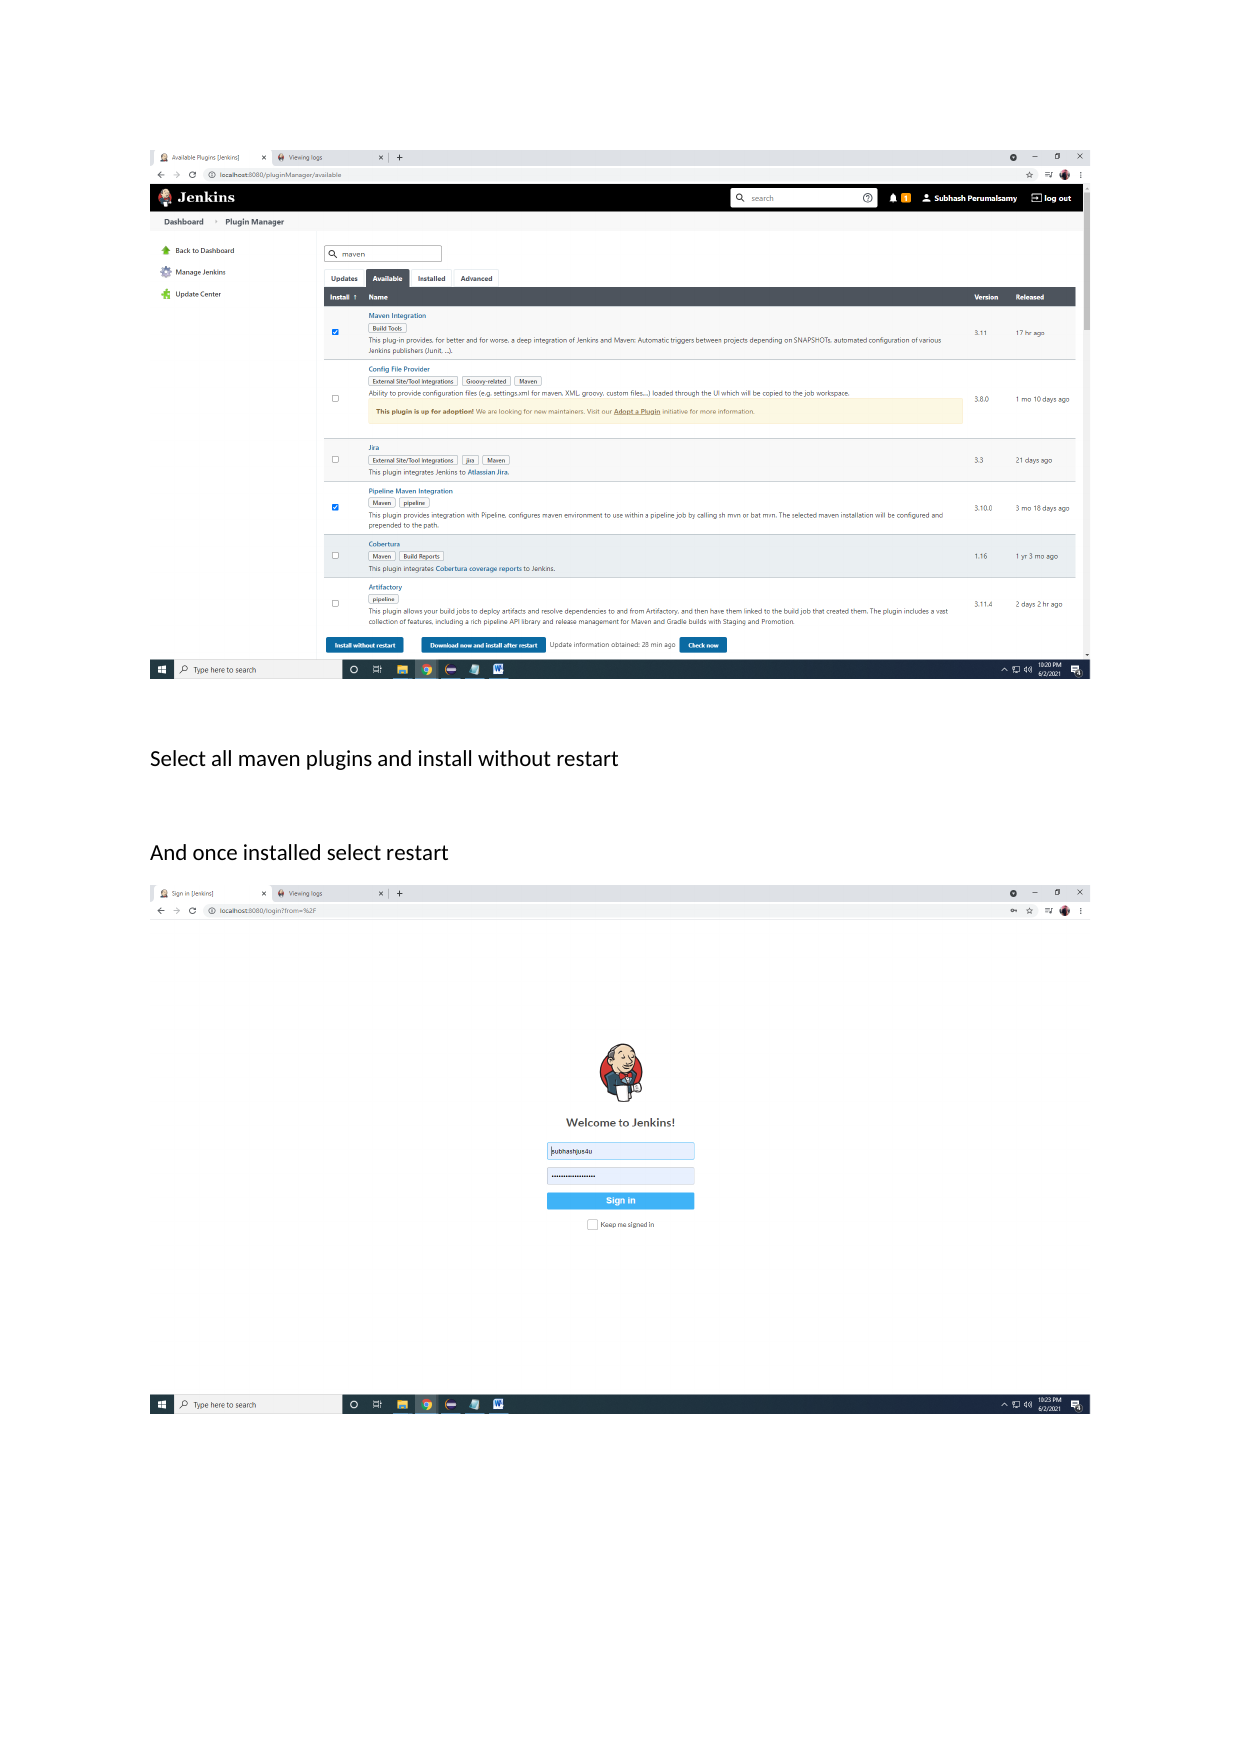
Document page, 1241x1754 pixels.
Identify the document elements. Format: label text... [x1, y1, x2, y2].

text And once installed select restart [150, 838, 1090, 866]
text Select all maven plugins and install without restart [150, 744, 1090, 773]
picture [150, 885, 1091, 1414]
picture [150, 150, 1091, 679]
